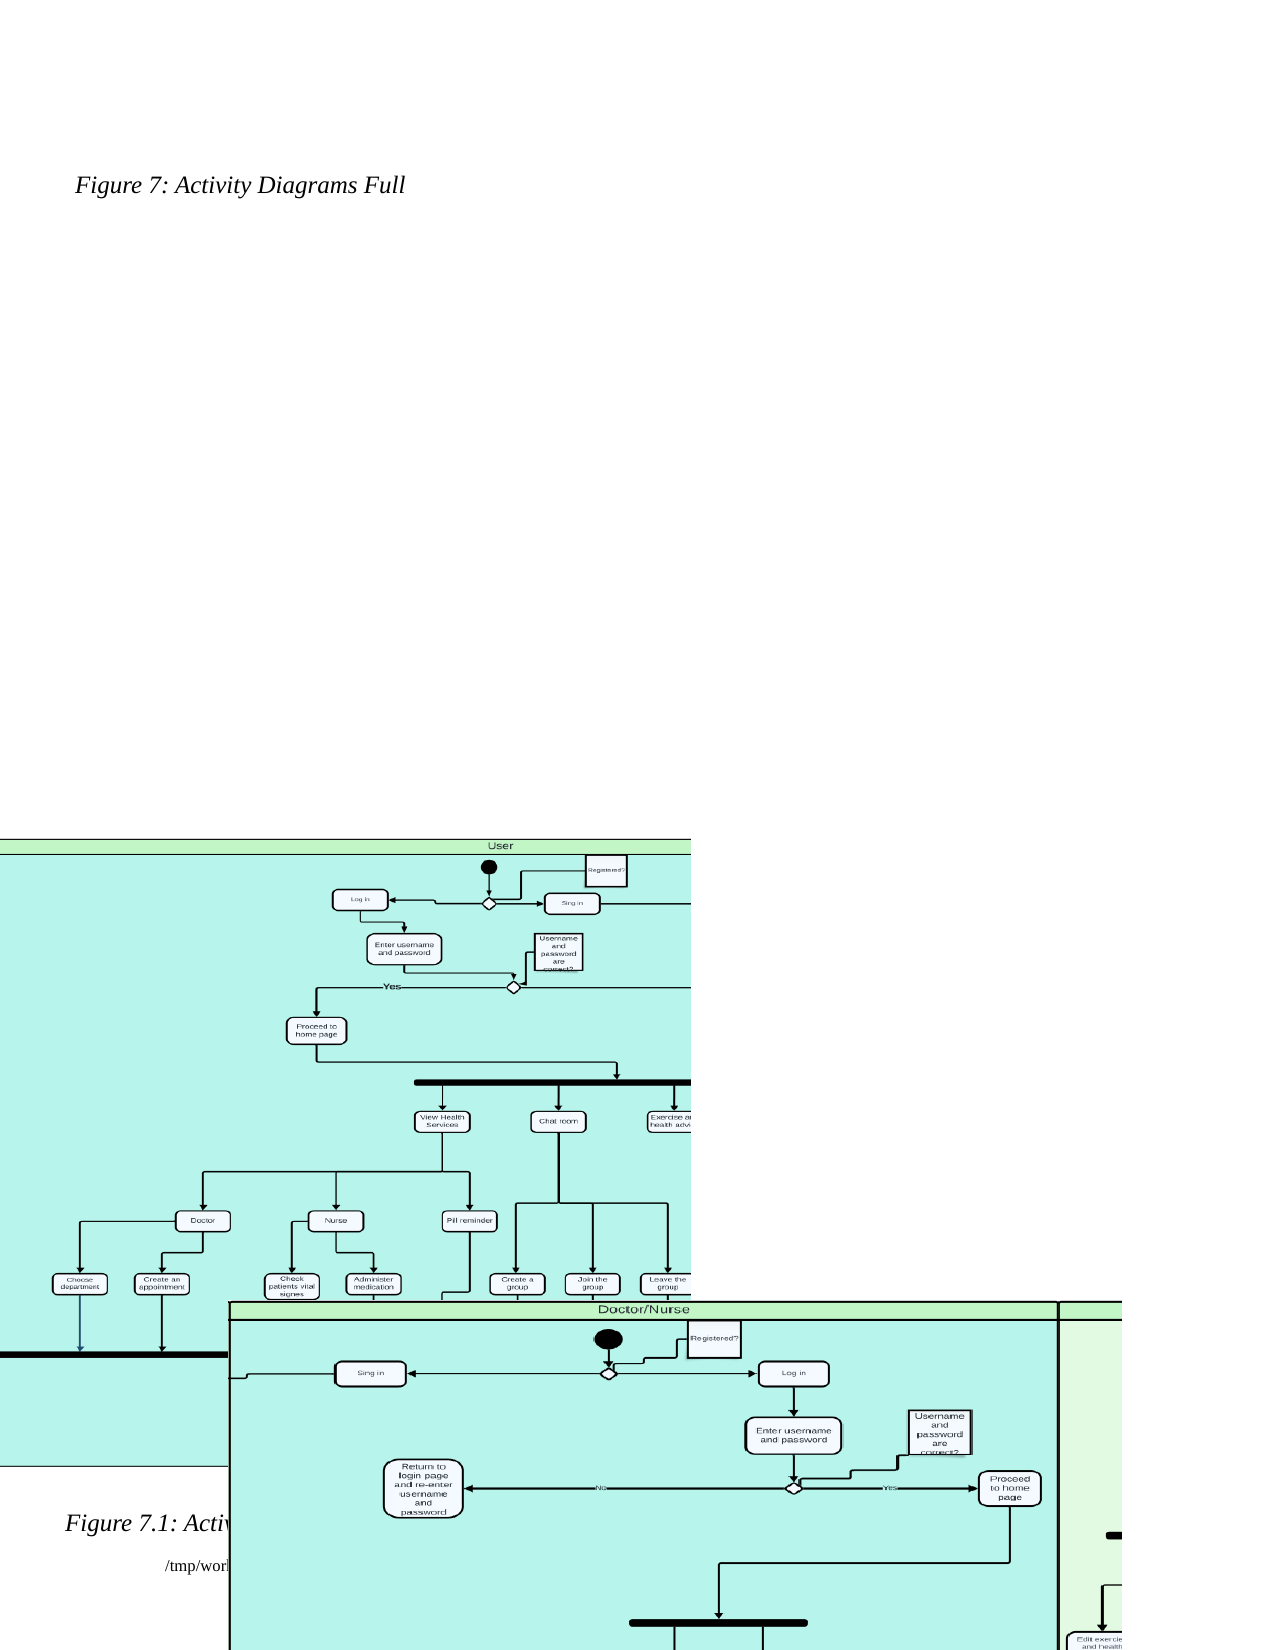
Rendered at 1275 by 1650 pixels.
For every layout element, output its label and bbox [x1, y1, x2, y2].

picture [0, 838, 1122, 1650]
